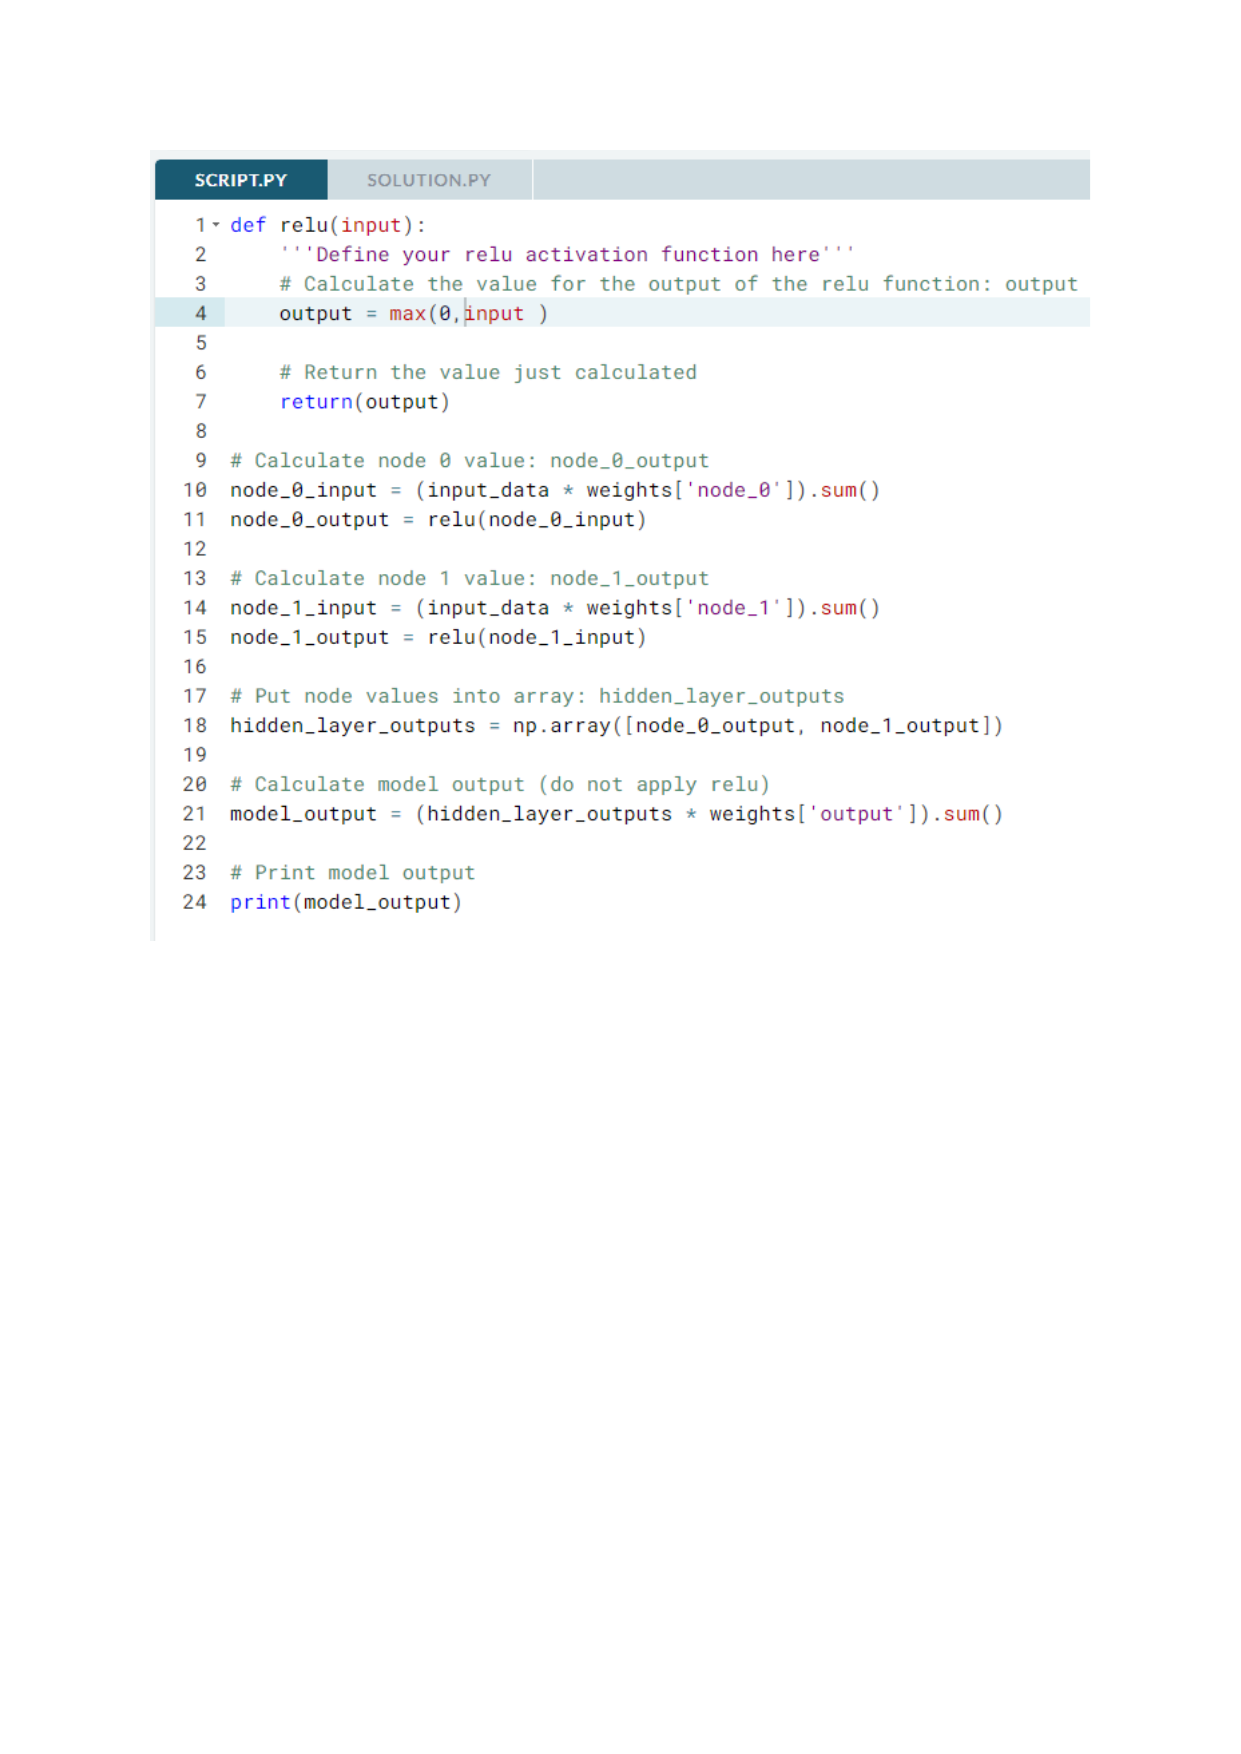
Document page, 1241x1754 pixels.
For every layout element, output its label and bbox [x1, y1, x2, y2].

picture [150, 150, 1091, 941]
